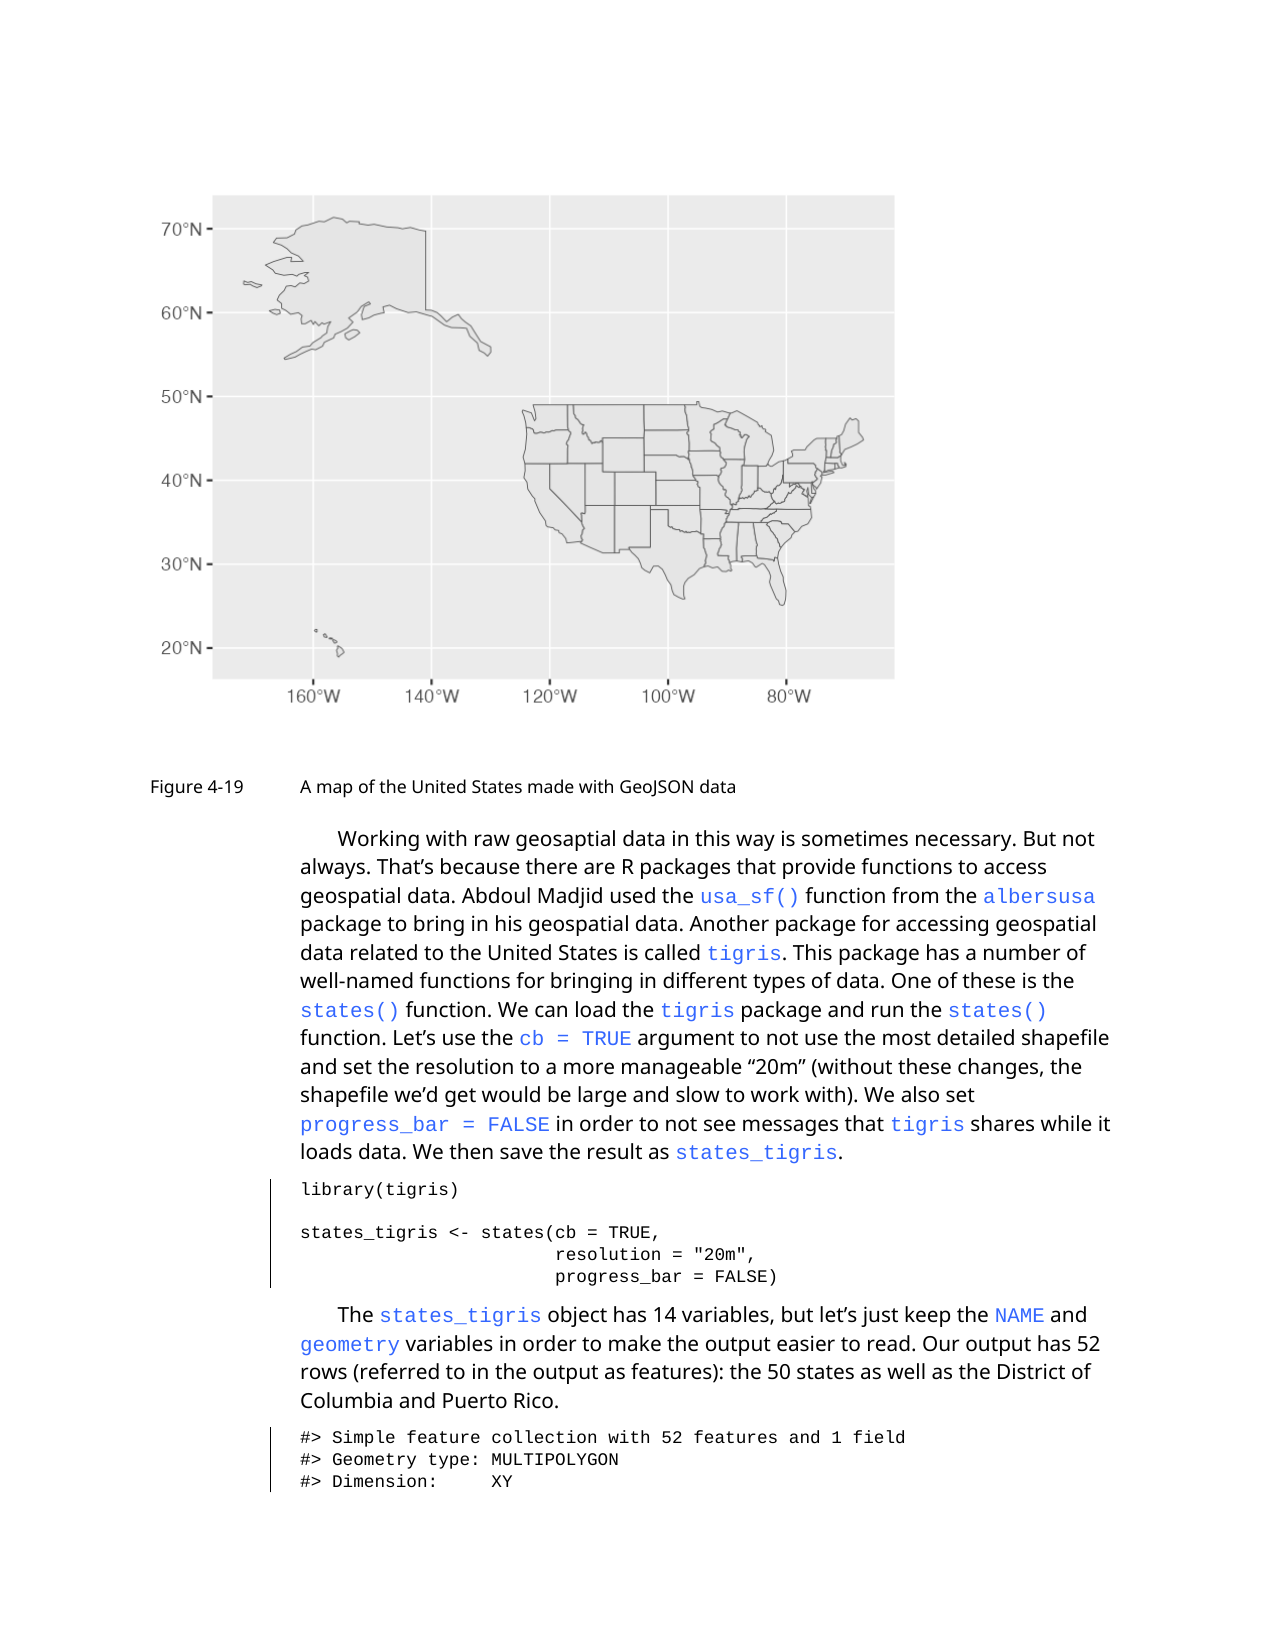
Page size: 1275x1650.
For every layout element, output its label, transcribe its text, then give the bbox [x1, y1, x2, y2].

text #> Dimension: XY [271, 1471, 1125, 1492]
text resolution = "20m", [271, 1244, 1125, 1266]
text progress_bar = FALSE) [271, 1266, 1125, 1288]
picture [150, 150, 905, 754]
text Working with raw geosaptial data in this way is sometimes necessary. But not always. That’s because there are R packages that provide functions to access geospatial data. Abdoul Madjid used the usa_sf() function from the albersusa package to bring in his geospatial data. Another package for accessing geospatial data related to the United States is called tigris. This package has a number of well-named functions for bringing in different types of data. One of these is the states() function. We can load the tigris package and run the states() function. Let’s use the cb = TRUE argument to not use the most detailed shapefile and set the resolution to a more manageable “20m” (without these changes, the shapefile we’d get would be large and slow to work with). We also set progress_bar = FALSE in order to not see messages that tigris shares while it loads data. We then save the result as states_tigris. [300, 824, 1125, 1166]
text A map of the United States made with GeoJSON data [150, 775, 1125, 799]
text #> Simple feature collection with 52 features and 1 field [271, 1427, 1125, 1449]
text The states_tigris object has 14 variables, but let’s just keep the NAME and geometry variables in order to make the output easier to read. Our output has 52 rows (referred to in the output as features): the 50 states as well as the District of Columbia and Puerto Rico. [300, 1300, 1125, 1414]
text #> Geometry type: MULTIPOLYGON [271, 1449, 1125, 1471]
text states_tigris <- states(cb = TRUE, [271, 1222, 1125, 1244]
text library(tigris) [270, 1178, 1125, 1200]
